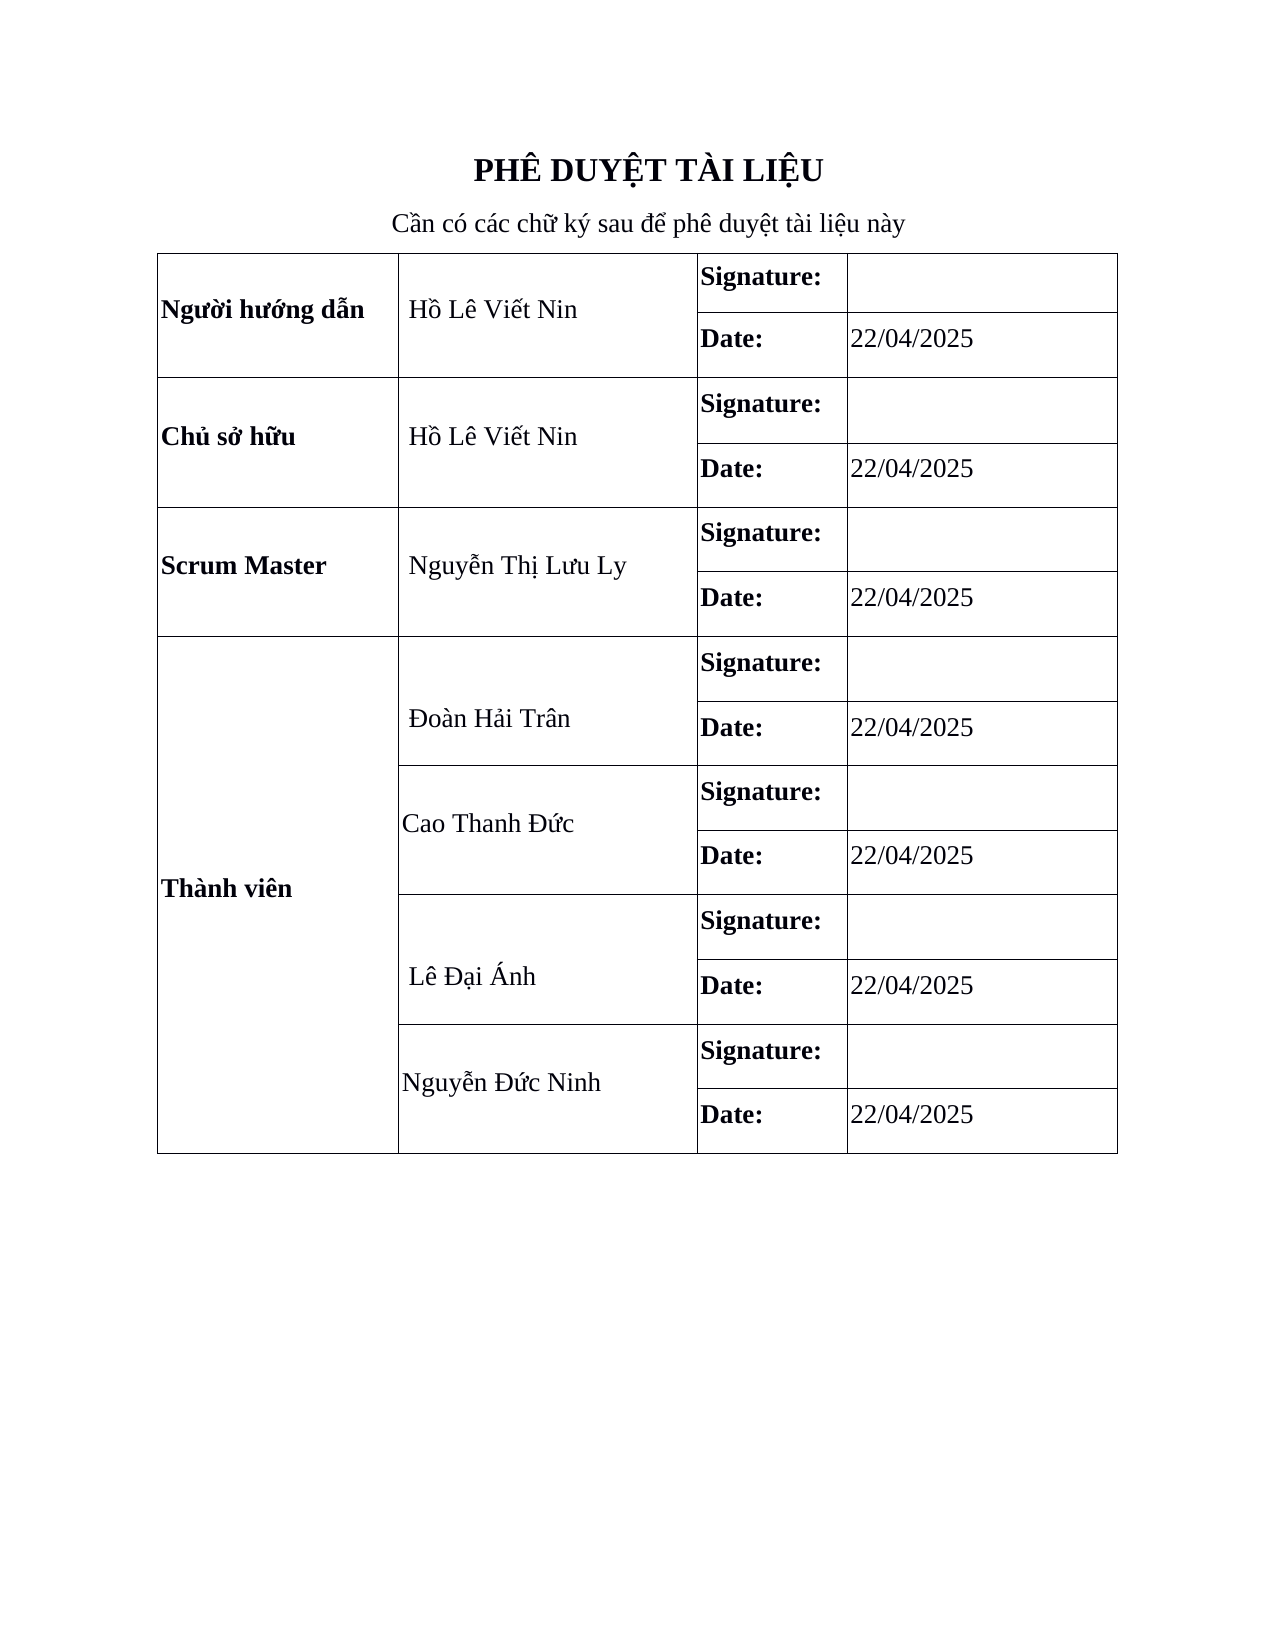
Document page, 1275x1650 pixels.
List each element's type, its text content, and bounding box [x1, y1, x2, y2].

table_cell Date: [698, 702, 847, 765]
table_cell Signature: [698, 378, 847, 442]
table_cell Date: [698, 572, 847, 636]
table_cell Signature: [698, 1025, 847, 1088]
table_cell Scrum Master [158, 508, 398, 636]
table_cell Hồ Lê Viết Nin [399, 378, 697, 507]
table_cell Date: [698, 313, 847, 377]
table_cell [848, 378, 1117, 442]
table_cell Signature: [698, 508, 847, 571]
table_cell 22/04/2025 [848, 1089, 1117, 1153]
table_cell 22/04/2025 [848, 444, 1117, 507]
table_cell Hồ Lê Viết Nin [399, 254, 697, 377]
table_cell Date: [698, 960, 847, 1024]
table_cell Signature: [698, 254, 847, 312]
table_cell [848, 254, 1117, 312]
table_cell 22/04/2025 [848, 572, 1117, 636]
table_cell 22/04/2025 [848, 702, 1117, 765]
table_cell Đoàn Hải Trân [399, 637, 697, 765]
table_cell [848, 637, 1117, 701]
table_cell Người hướng dẫn [158, 254, 398, 377]
table_header PHÊ DUYỆT TÀI LIỆU Cần có các chữ ký sau để phê duyệt tài liệu này [172, 150, 1117, 253]
table_cell Nguyễn Đức Ninh [399, 1025, 697, 1153]
table_cell Date: [698, 444, 847, 507]
table_cell [848, 1025, 1117, 1088]
table_cell Date: [698, 831, 847, 893]
table_cell 22/04/2025 [848, 960, 1117, 1024]
table_cell [848, 766, 1117, 830]
table_cell Cao Thanh Đức [399, 766, 697, 893]
table_cell 22/04/2025 [848, 313, 1117, 377]
table_cell Lê Đại Ánh [399, 895, 697, 1024]
table_cell Nguyễn Thị Lưu Ly [399, 508, 697, 636]
table_cell [848, 895, 1117, 959]
table_cell 22/04/2025 [848, 831, 1117, 893]
table_cell [848, 508, 1117, 571]
table_cell Chủ sở hữu [158, 378, 398, 507]
table_cell Signature: [698, 895, 847, 959]
table_cell Thành viên [158, 637, 398, 1153]
table_cell Signature: [698, 637, 847, 701]
table_cell Date: [698, 1089, 847, 1153]
table_cell Signature: [698, 766, 847, 830]
